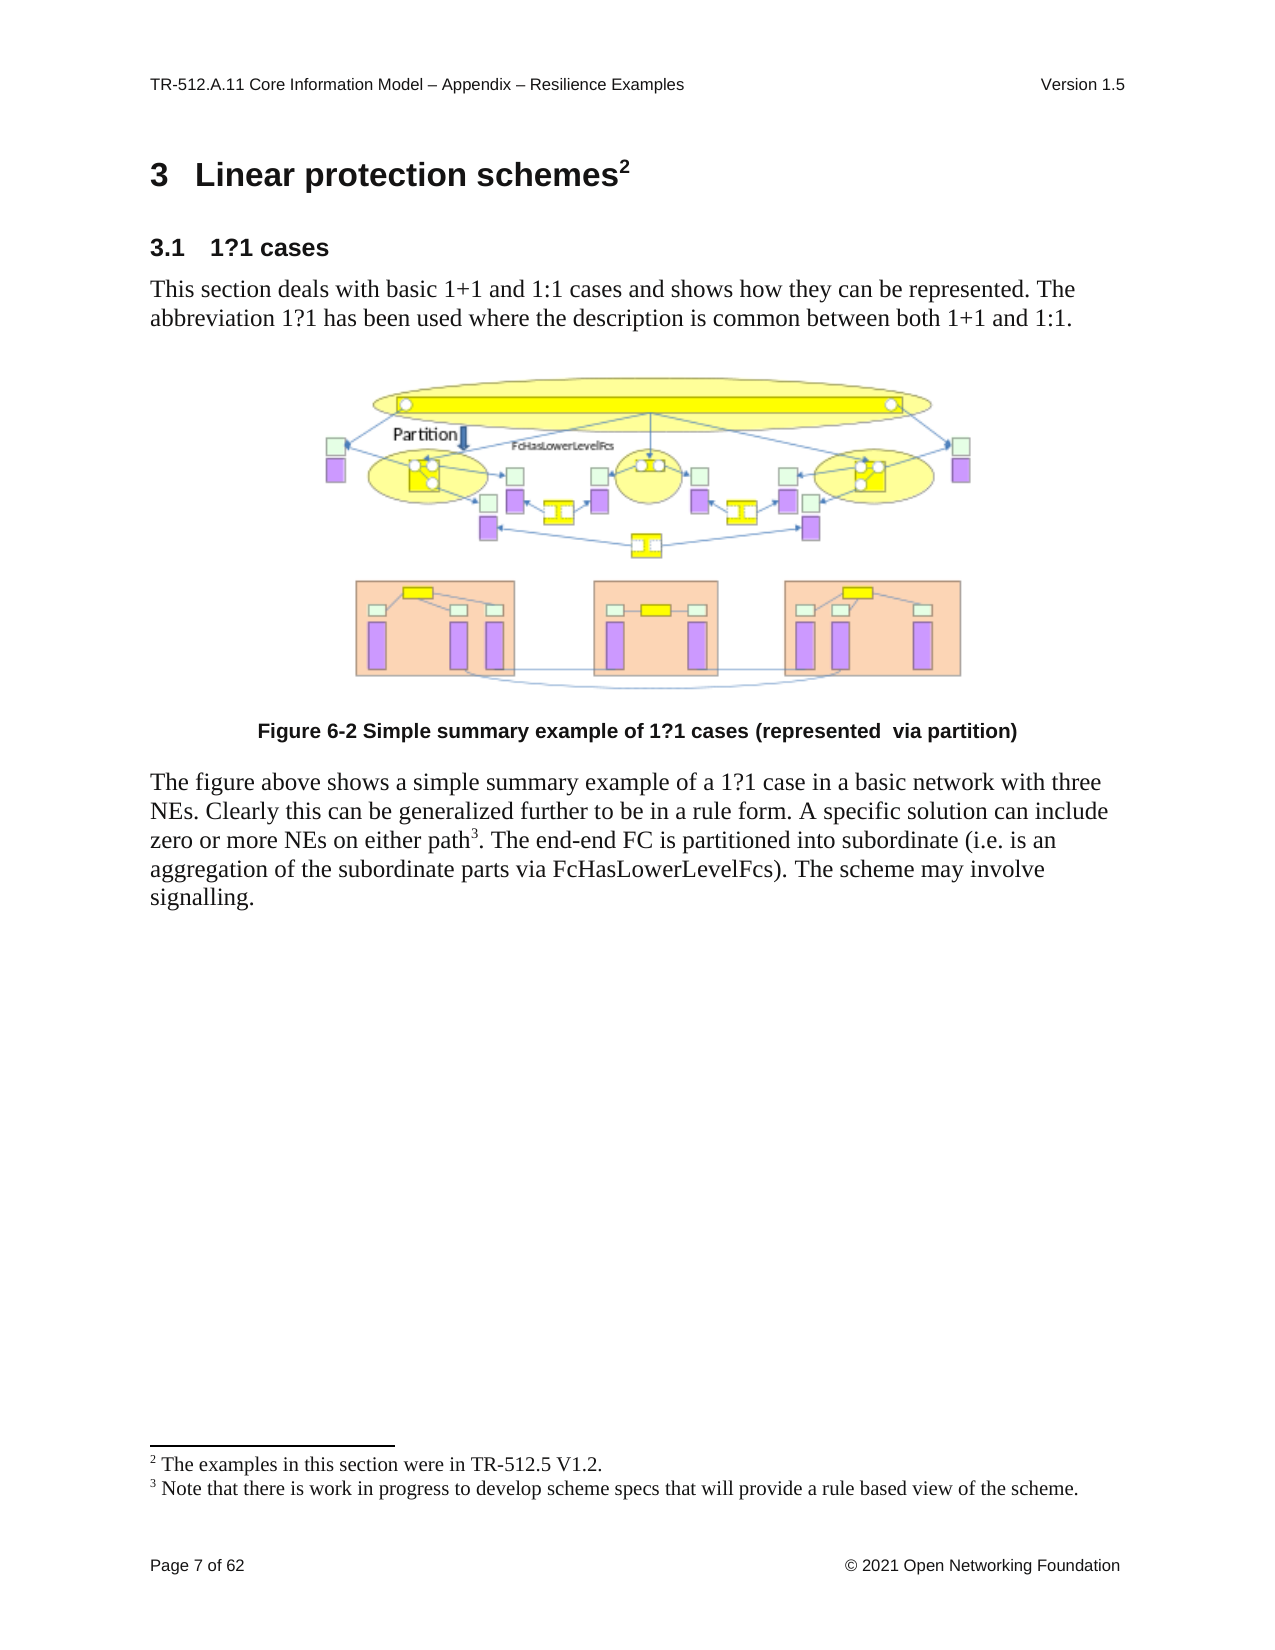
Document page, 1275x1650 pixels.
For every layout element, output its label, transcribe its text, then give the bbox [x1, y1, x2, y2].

text The figure above shows a simple summary example of a 1?1 case in a basic network with three NEs. Clearly this can be generalized further to be in a rule form. A specific solution can include zero or more NEs on either path. The end-end FC is partitioned into subordinate (i.e. is an aggregation of the subordinate parts via FcHasLowerLevelFcs). The scheme may involve signalling. [150, 767, 1125, 911]
subtitle Linear protection schemes [150, 150, 1125, 196]
text Figure 6-2 Simple summary example of 1?1 cases (represented via partition) [150, 718, 1125, 742]
subtitle 1?1 cases [150, 233, 1125, 262]
text This section deals with basic 1+1 and 1:1 cases and shows how they can be represented. The abbreviation 1?1 has been used where the description is common between both 1+1 and 1:1. [150, 274, 1125, 332]
